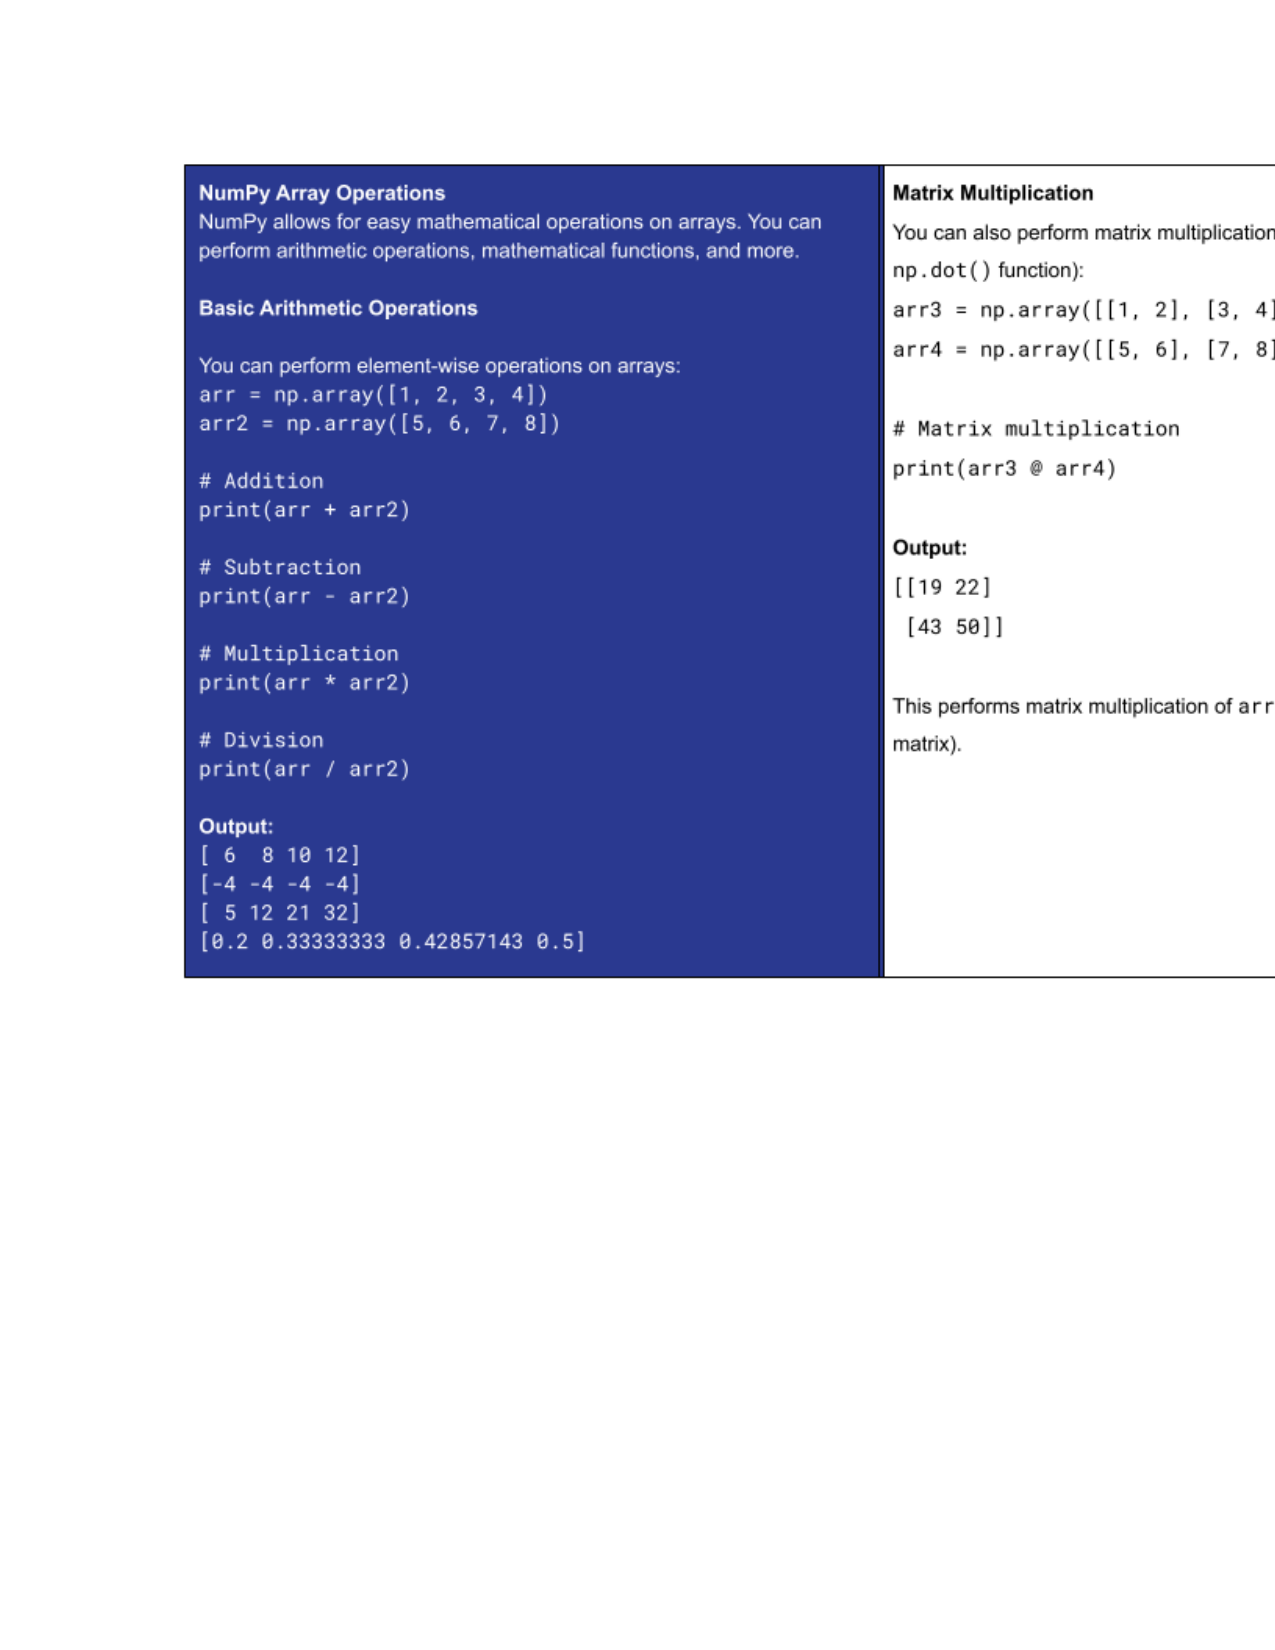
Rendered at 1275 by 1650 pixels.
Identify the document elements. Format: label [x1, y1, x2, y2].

picture [150, 150, 1275, 994]
